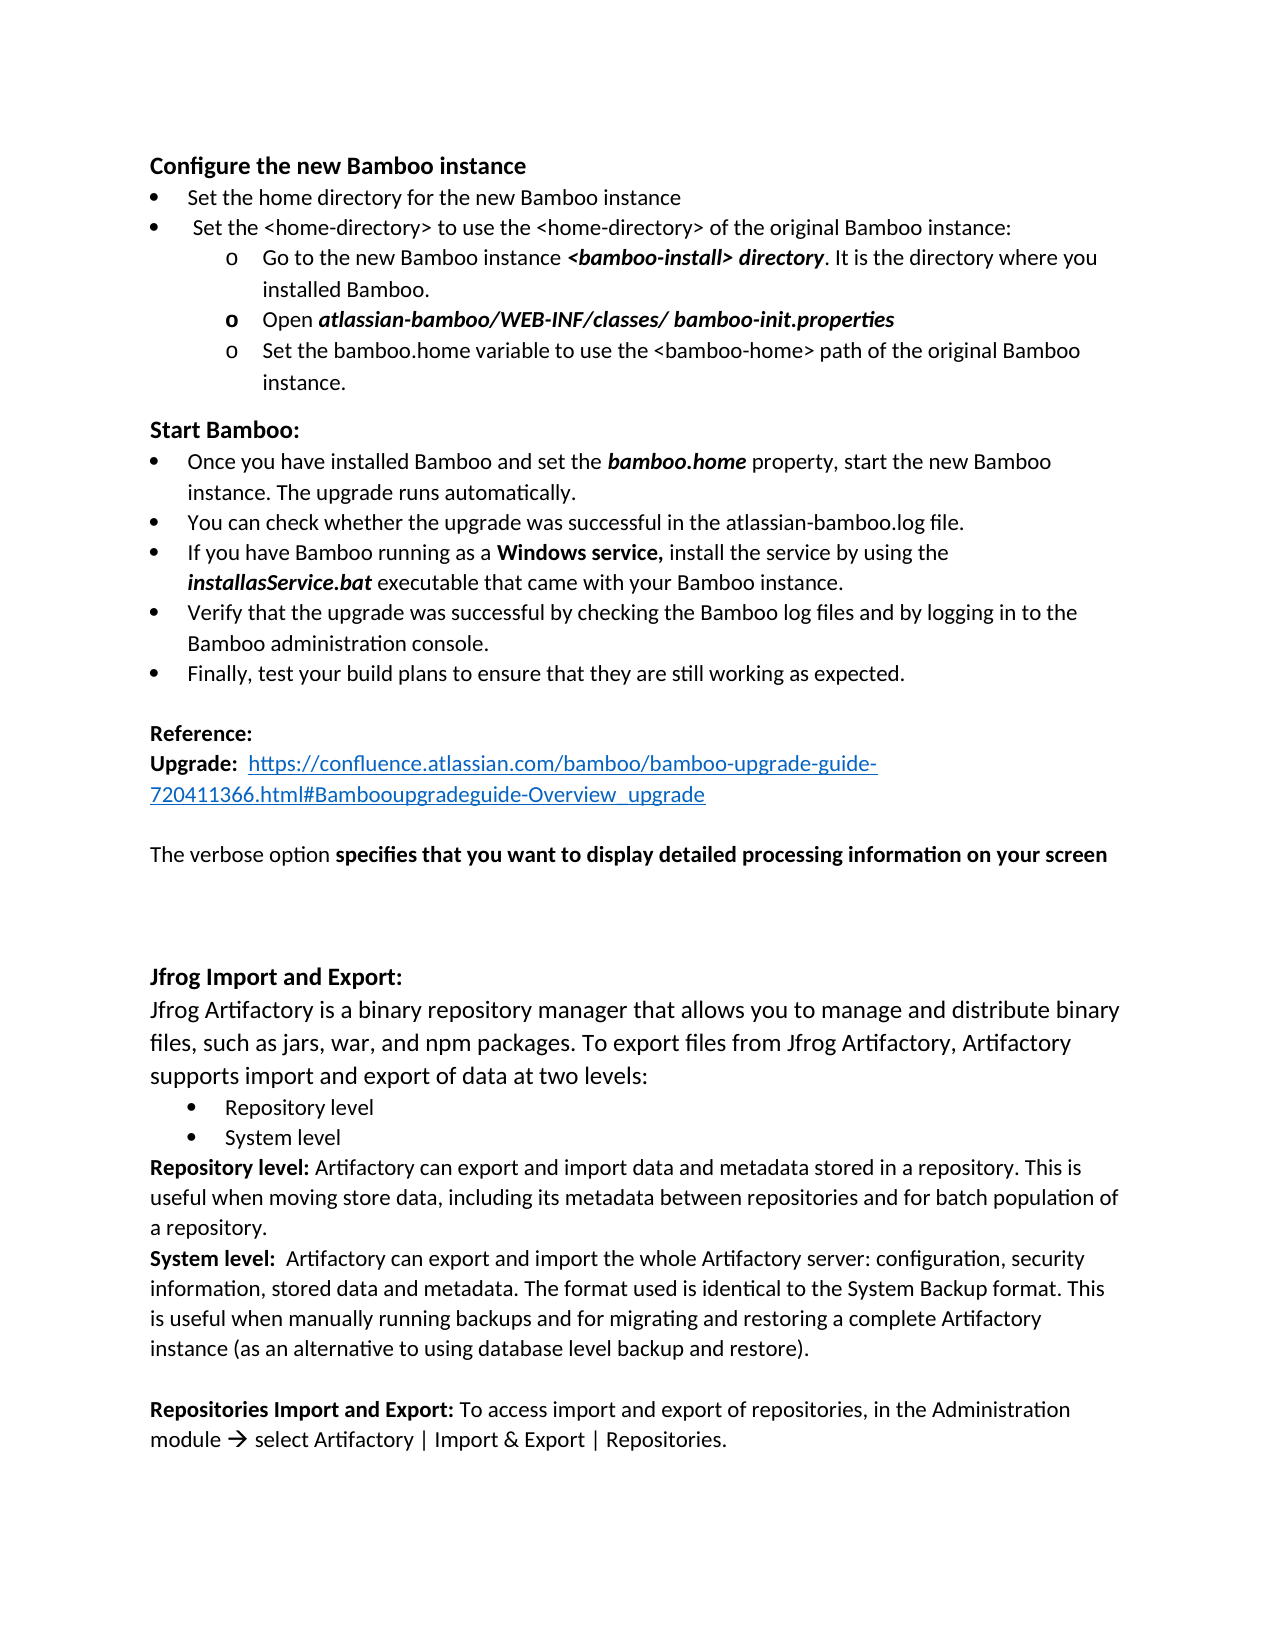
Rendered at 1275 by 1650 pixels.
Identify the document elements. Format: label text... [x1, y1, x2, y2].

text System level: Artifactory can export and import the whole Artifactory server: configuration, security information, stored data and metadata. The format used is identical to the System Backup format. This is useful when manually running backups and for migrating and restoring a complete Artifactory instance (as an alternative to using database level backup and restore). [150, 1244, 1125, 1362]
text Reference: [150, 719, 1125, 747]
list Repository level [187, 1093, 1125, 1121]
text Configure the new Bamboo instance [150, 150, 1125, 181]
list Go to the new Bamboo instance <bamboo-install> directory. It is the directory where you installed Bamboo. [225, 243, 1125, 303]
text Repository level: Artifactory can export and import data and metadata stored in a repository. This is useful when moving store data, including its metadata between repositories and for batch population of a repository. [150, 1153, 1125, 1242]
list If you have Bamboo running as a Windows service, install the service by using the installasService.bat executable that came with your Bamboo instance. [150, 538, 1125, 596]
text Jfrog Import and Export: [150, 961, 1125, 992]
list Once you have installed Bamboo and set the bamboo.home property, start the new Bamboo instance. The upgrade runs automatically. [150, 447, 1125, 506]
list Set the bamboo.home variable to use the <bamboo-home> path of the original Bamboo instance. [225, 336, 1125, 396]
list System level [187, 1123, 1125, 1151]
list Set the home directory for the new Bamboo instance [150, 183, 1125, 211]
text The verbose option specifies that you want to display detailed processing information on your screen [150, 840, 1125, 868]
text Upgrade: https://confluence.atlassian.com/bamboo/bamboo-upgrade-guide-720411366.html#Bambooupgradeguide-Overview_upgrade [150, 749, 1125, 808]
list Verify that the upgrade was successful by checking the Bamboo log files and by logging in to the Bamboo administration console. [150, 598, 1125, 657]
list Open atlassian-bamboo/WEB-INF/classes/ bamboo-init.properties [225, 305, 1125, 334]
text Start Bamboo: [150, 414, 1125, 445]
list Finally, test your build plans to ensure that they are still working as expected. [150, 659, 1125, 687]
text Jfrog Artifactory is a binary repository manager that allows you to manage and distribute binary files, such as jars, war, and npm packages. To export files from Jfrog Artifactory, Artifactory supports import and export of data at two levels: [150, 994, 1125, 1090]
text Repositories Import and Export: To access import and export of repositories, in the Administration module select Artifactory | Import & Export | Repositories. [150, 1395, 1125, 1453]
list Set the <home-directory> to use the <home-directory> of the original Bamboo instance: [150, 213, 1125, 241]
list You can check whether the upgrade was successful in the atlassian-bamboo.log file. [150, 508, 1125, 536]
